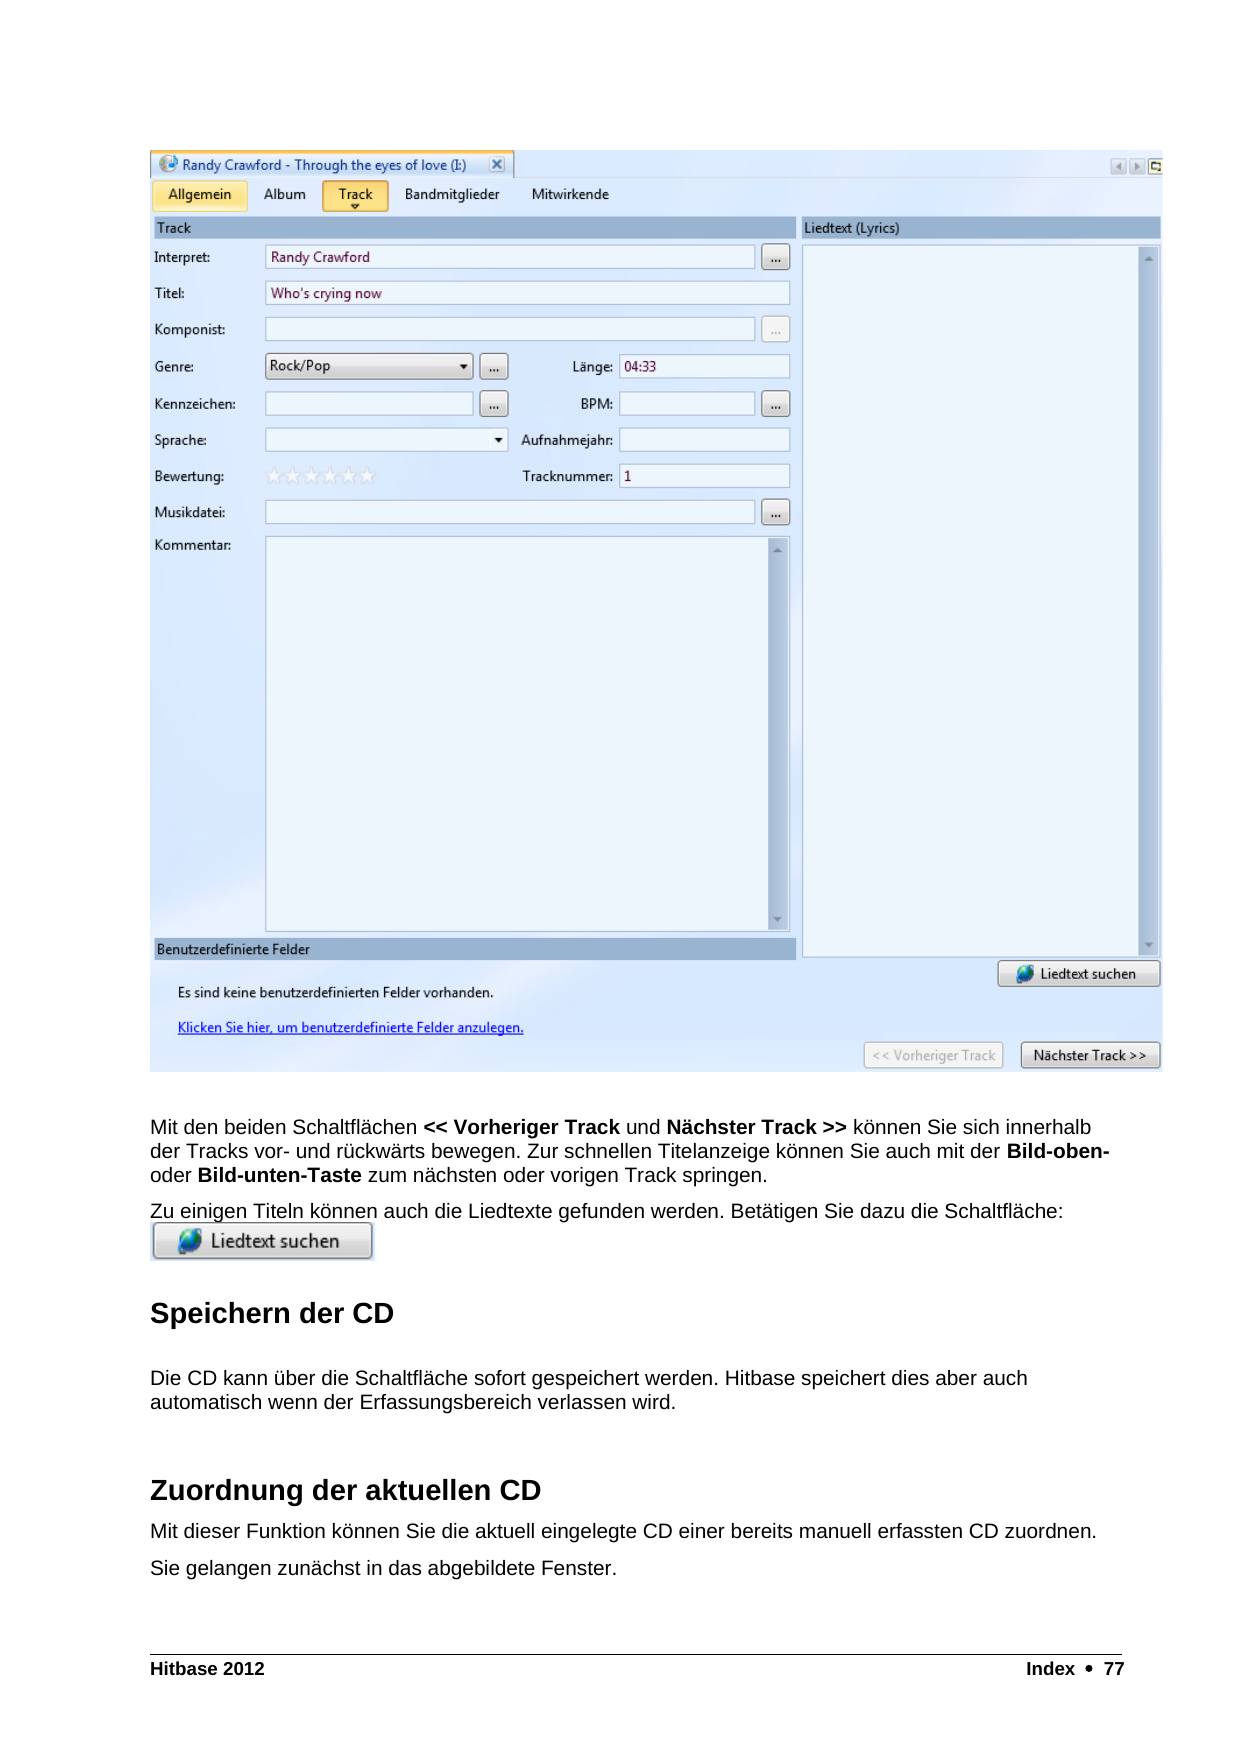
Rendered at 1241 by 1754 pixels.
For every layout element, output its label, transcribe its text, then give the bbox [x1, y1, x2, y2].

text Sie gelangen zunächst in das abgebildete Fenster. [150, 1556, 1122, 1580]
text Die CD kann über die Schaltfläche sofort gespeichert werden. Hitbase speichert dies aber auch automatisch wenn der Erfassungsbereich verlassen wird. [150, 1366, 1122, 1414]
subtitle Zuordnung der aktuellen CD [150, 1473, 1122, 1507]
picture [150, 150, 1163, 1072]
text Mit den beiden Schaltflächen << Vorheriger Track und Nächster Track >> können Sie sich innerhalb der Tracks vor- und rückwärts bewegen. Zur schnellen Titelanzeige können Sie auch mit der Bild-oben- oder Bild-unten-Taste zum nächsten oder vorigen Track springen. [150, 1114, 1122, 1186]
subtitle Speichern der CD [150, 1296, 1122, 1329]
text Mit dieser Funktion können Sie die aktuell eingelegte CD einer bereits manuell erfassten CD zuordnen. [150, 1519, 1122, 1543]
picture [150, 1222, 375, 1261]
text Zu einigen Titeln können auch die Liedtexte gefunden werden. Betätigen Sie dazu die Schaltfläche: [150, 1199, 1122, 1260]
